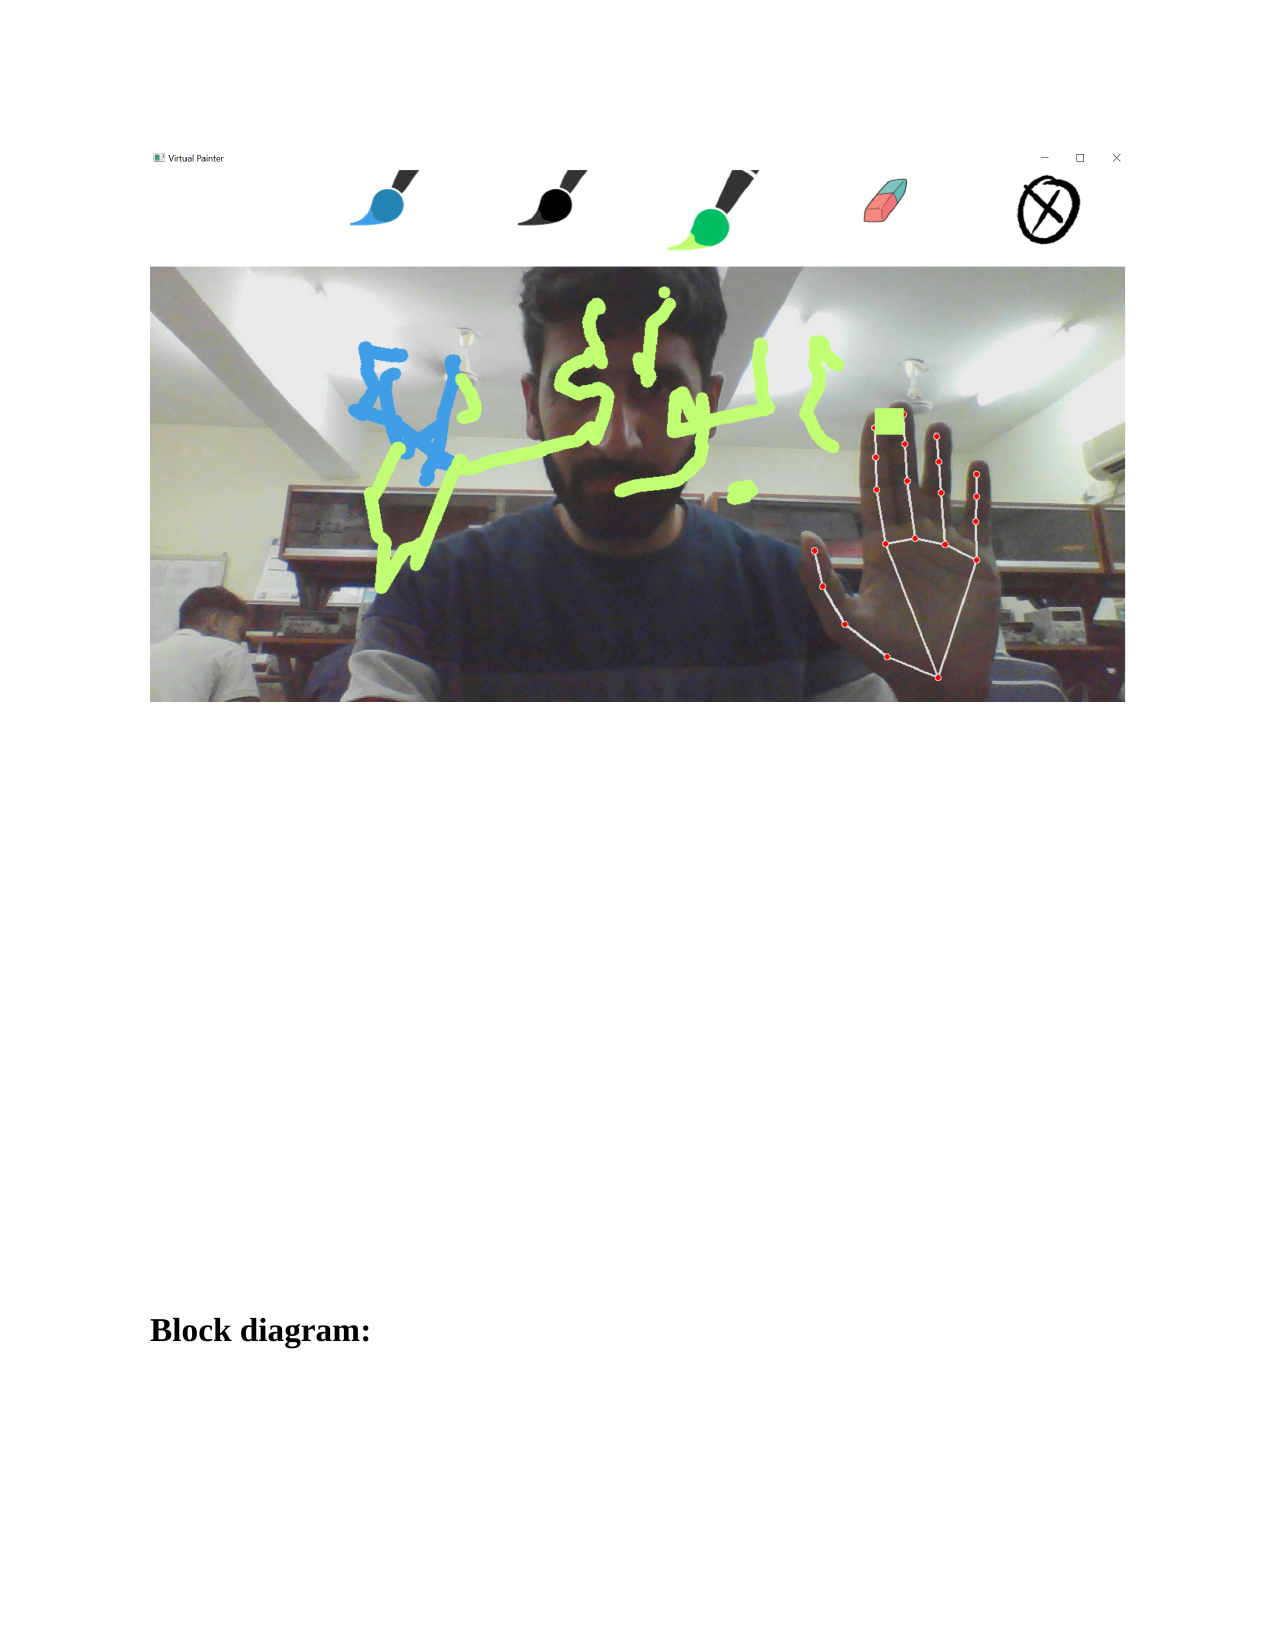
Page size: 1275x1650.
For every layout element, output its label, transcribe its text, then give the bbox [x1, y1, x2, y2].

picture [150, 150, 1125, 702]
text Block diagram: [150, 1310, 1125, 1349]
